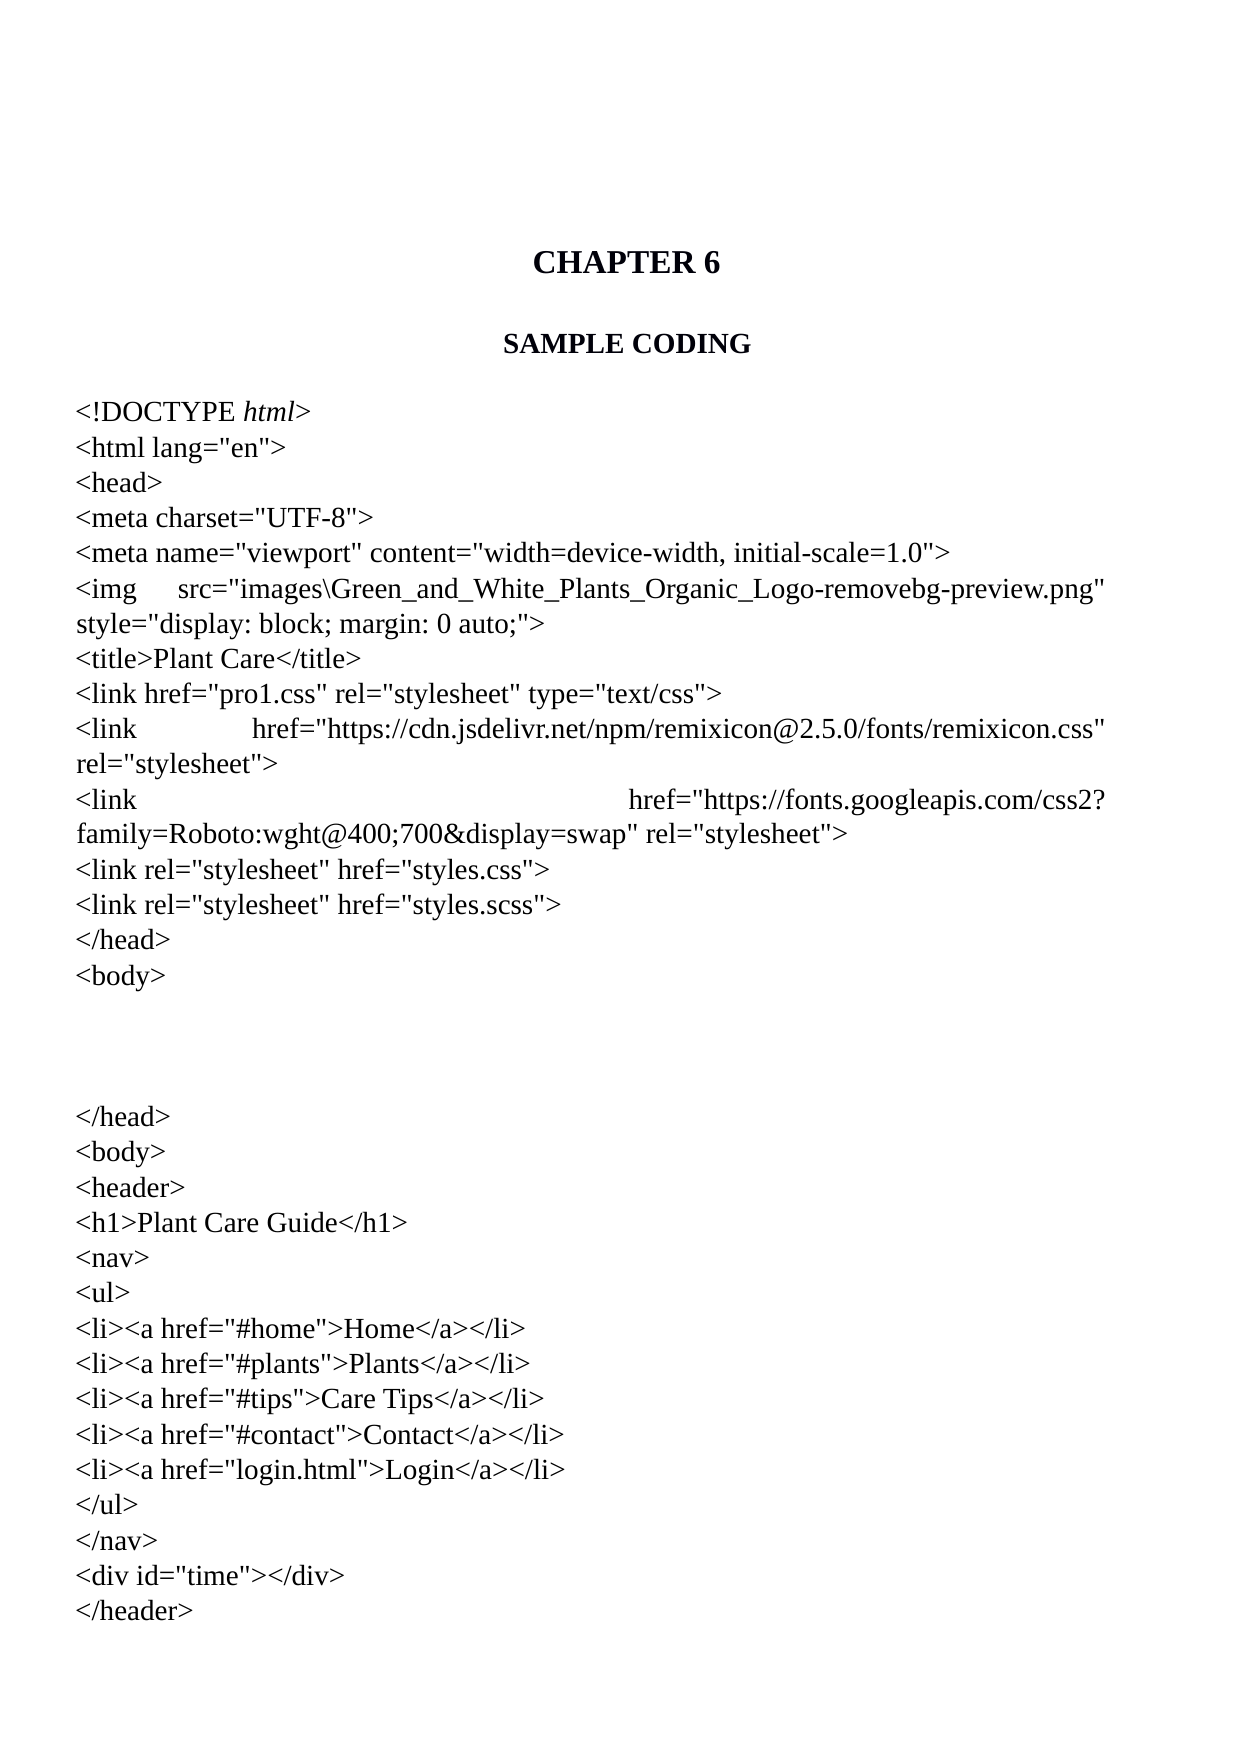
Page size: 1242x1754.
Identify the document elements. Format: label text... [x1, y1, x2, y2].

text <title>Plant Care</title> [75, 641, 1106, 674]
text <head> [75, 465, 1106, 498]
text <li><a href="#contact">Contact</a></li> [75, 1417, 1106, 1450]
text <li><a href="#tips">Care Tips</a></li> [75, 1382, 1106, 1415]
text <link rel="stylesheet" href="styles.css"> [75, 852, 1106, 885]
text <li><a href="#home">Home</a></li> [75, 1311, 1106, 1344]
text <ul> [75, 1276, 1106, 1309]
subtitle CHAPTER 6 [129, 243, 1124, 281]
text </head> [75, 922, 1106, 956]
text <li><a href="#plants">Plants</a></li> [75, 1346, 1106, 1380]
text <link href="https://cdn.jsdelivr.net/npm/remixicon@2.5.0/fonts/remixicon.css" rel="stylesheet"> [75, 712, 1106, 780]
text <meta charset="UTF-8"> [75, 500, 1106, 534]
text <h1>Plant Care Guide</h1> [75, 1205, 1106, 1238]
text <body> [75, 1134, 1106, 1168]
subtitle SAMPLE CODING [87, 326, 1167, 360]
text </head> [75, 1099, 1106, 1133]
text <!DOCTYPE html> [75, 394, 1106, 428]
text <link href="pro1.css" rel="stylesheet" type="text/css"> [75, 676, 1106, 710]
text </header> [75, 1593, 1106, 1627]
text <html lang="en"> [75, 430, 1106, 463]
text <meta name="viewport" content="width=device-width, initial-scale=1.0"> [75, 536, 1106, 569]
text <img src="images\Green_and_White_Plants_Organic_Logo-removebg-preview.png" style="display: block; margin: 0 auto;"> [75, 571, 1106, 639]
text <header> [75, 1170, 1106, 1203]
text <nav> [75, 1240, 1106, 1274]
text </nav> [75, 1523, 1106, 1556]
text <body> [75, 958, 1106, 991]
text <link href="https://fonts.googleapis.com/css2?family=Roboto:wght@400;700&display=swap" rel="stylesheet"> [75, 782, 1106, 850]
text </ul> [75, 1487, 1106, 1521]
text <li><a href="login.html">Login</a></li> [75, 1452, 1106, 1486]
text <div id="time"></div> [75, 1558, 1106, 1592]
text <link rel="stylesheet" href="styles.scss"> [75, 887, 1106, 921]
